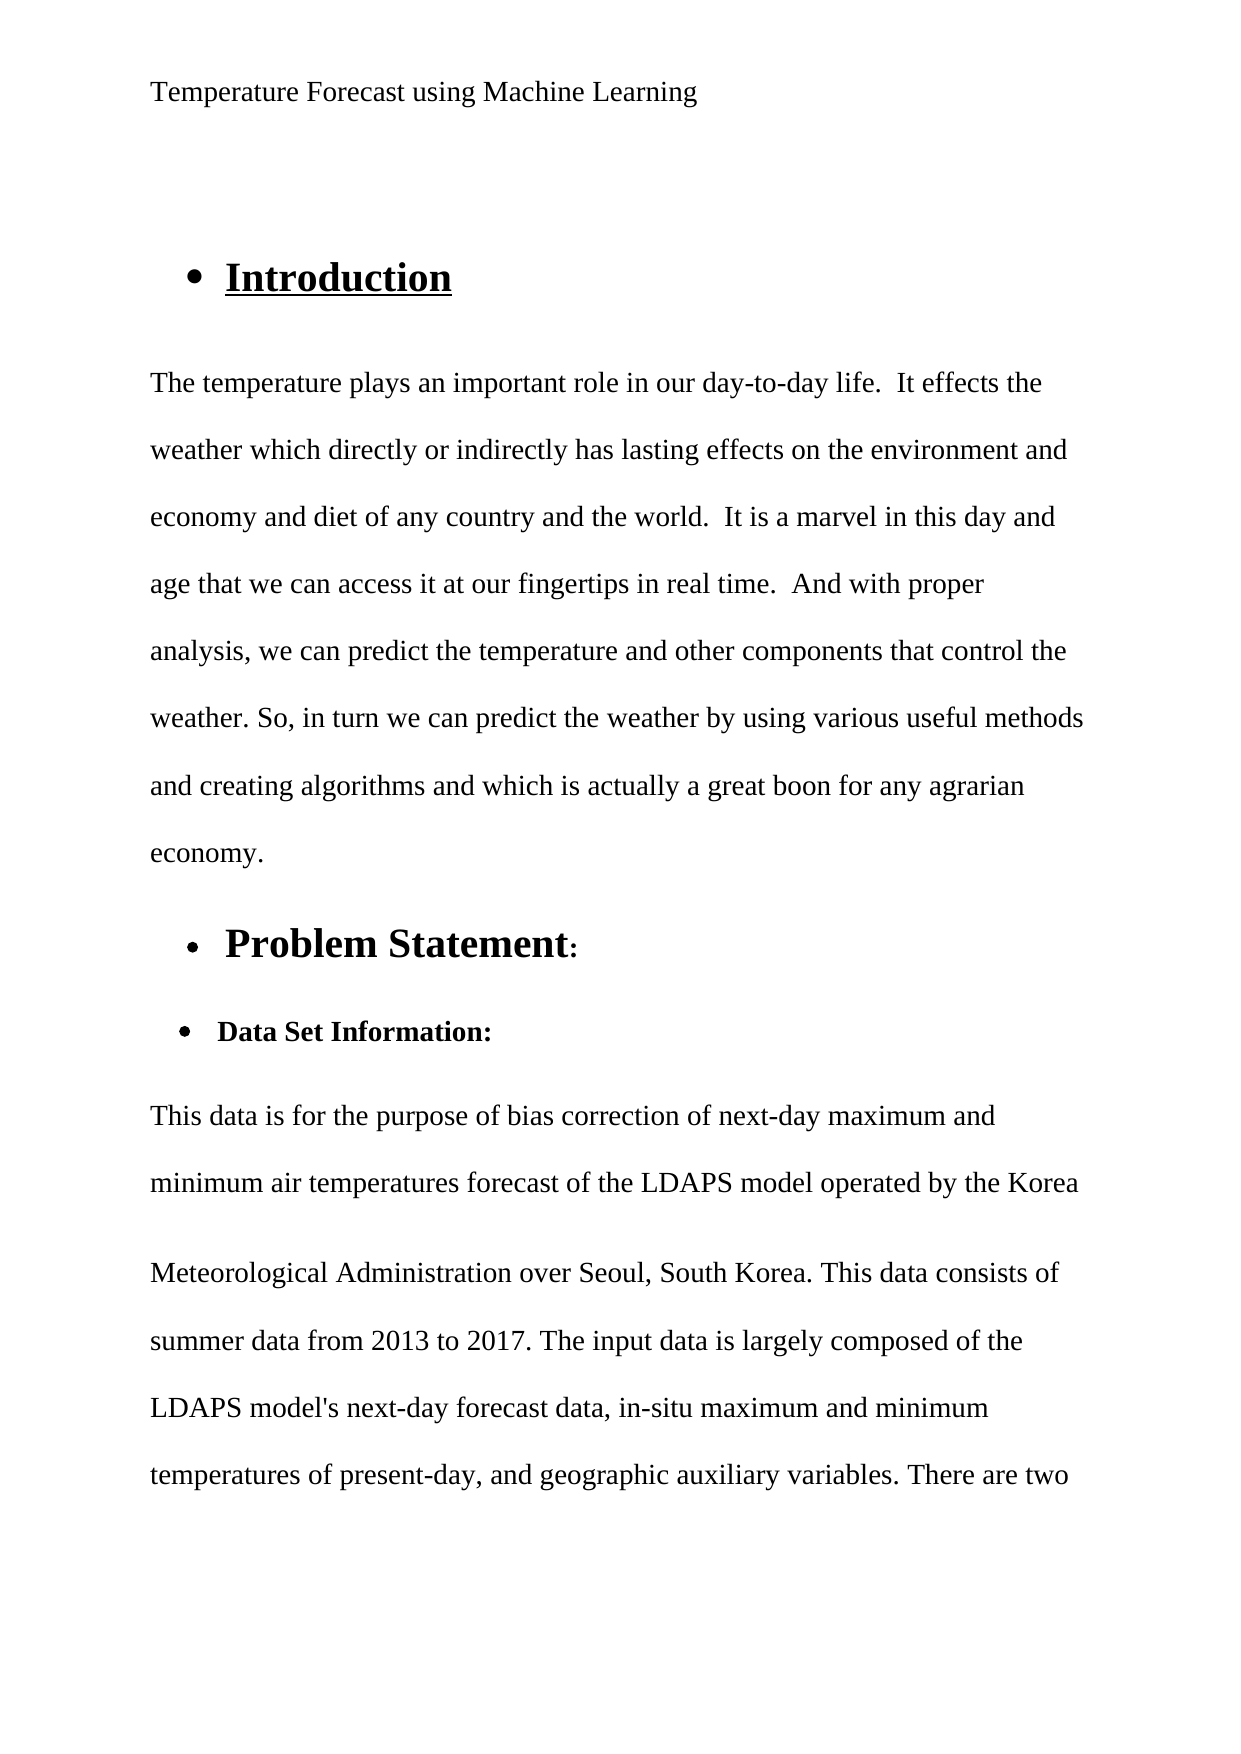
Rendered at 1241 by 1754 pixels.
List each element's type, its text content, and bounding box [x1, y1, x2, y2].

list Introduction [187, 252, 1090, 301]
list Data Set Information: [179, 1014, 1090, 1048]
text The temperature plays an important role in our day-to-day life. It effects the weather which directly or indirectly has lasting effects on the environment and economy and diet of any country and the world. It is a marvel in this day and age that we can access it at our fingertips in real time. And with proper analysis, we can predict the temperature and other components that control the weather. So, in turn we can predict the weather by using various useful methods and creating algorithms and which is actually a great boon for any agrarian economy. [150, 365, 1090, 868]
list Problem Statement: [187, 918, 1090, 966]
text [150, 1098, 1090, 1490]
